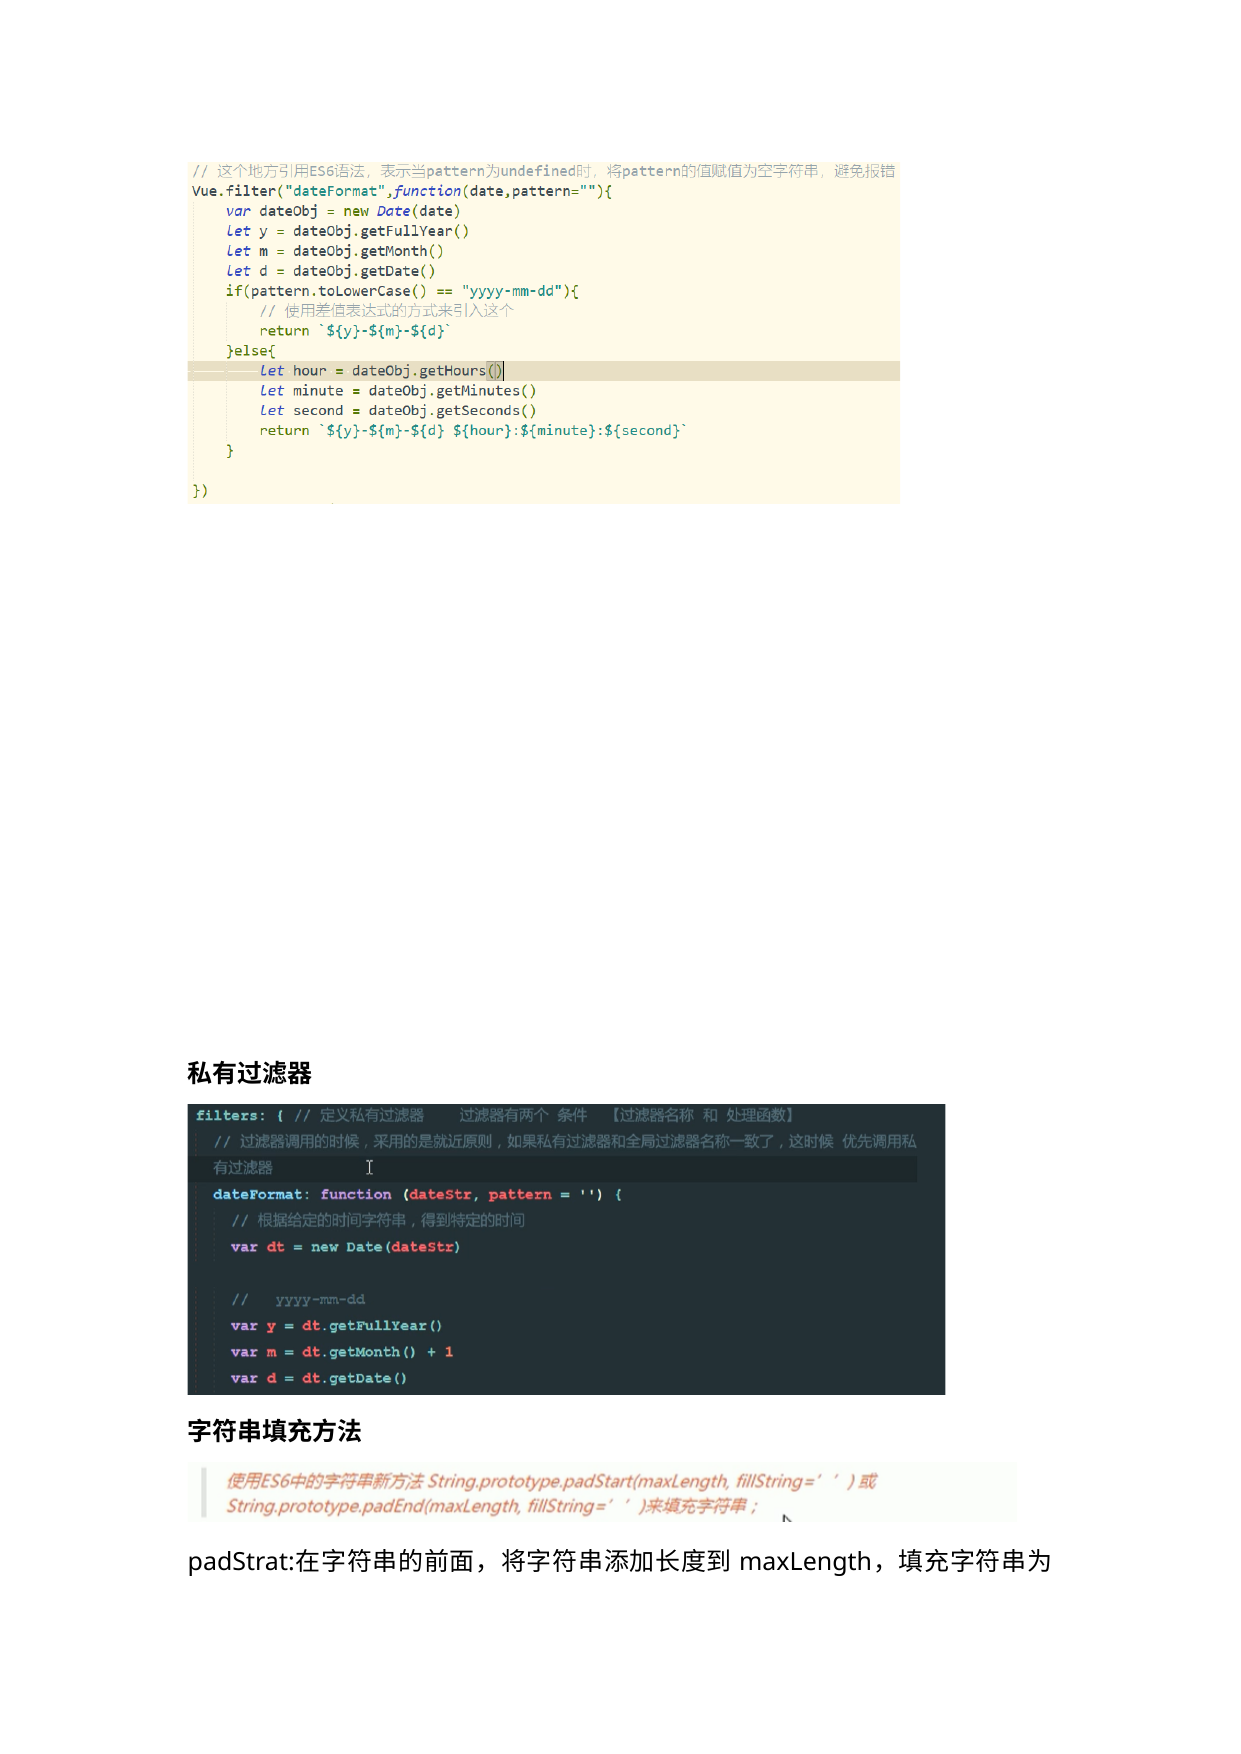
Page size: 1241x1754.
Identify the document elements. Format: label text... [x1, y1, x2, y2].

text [187, 1527, 1053, 1592]
text 私有过滤器 [187, 1039, 1053, 1104]
text 字符串填充方法 [187, 1397, 1053, 1462]
